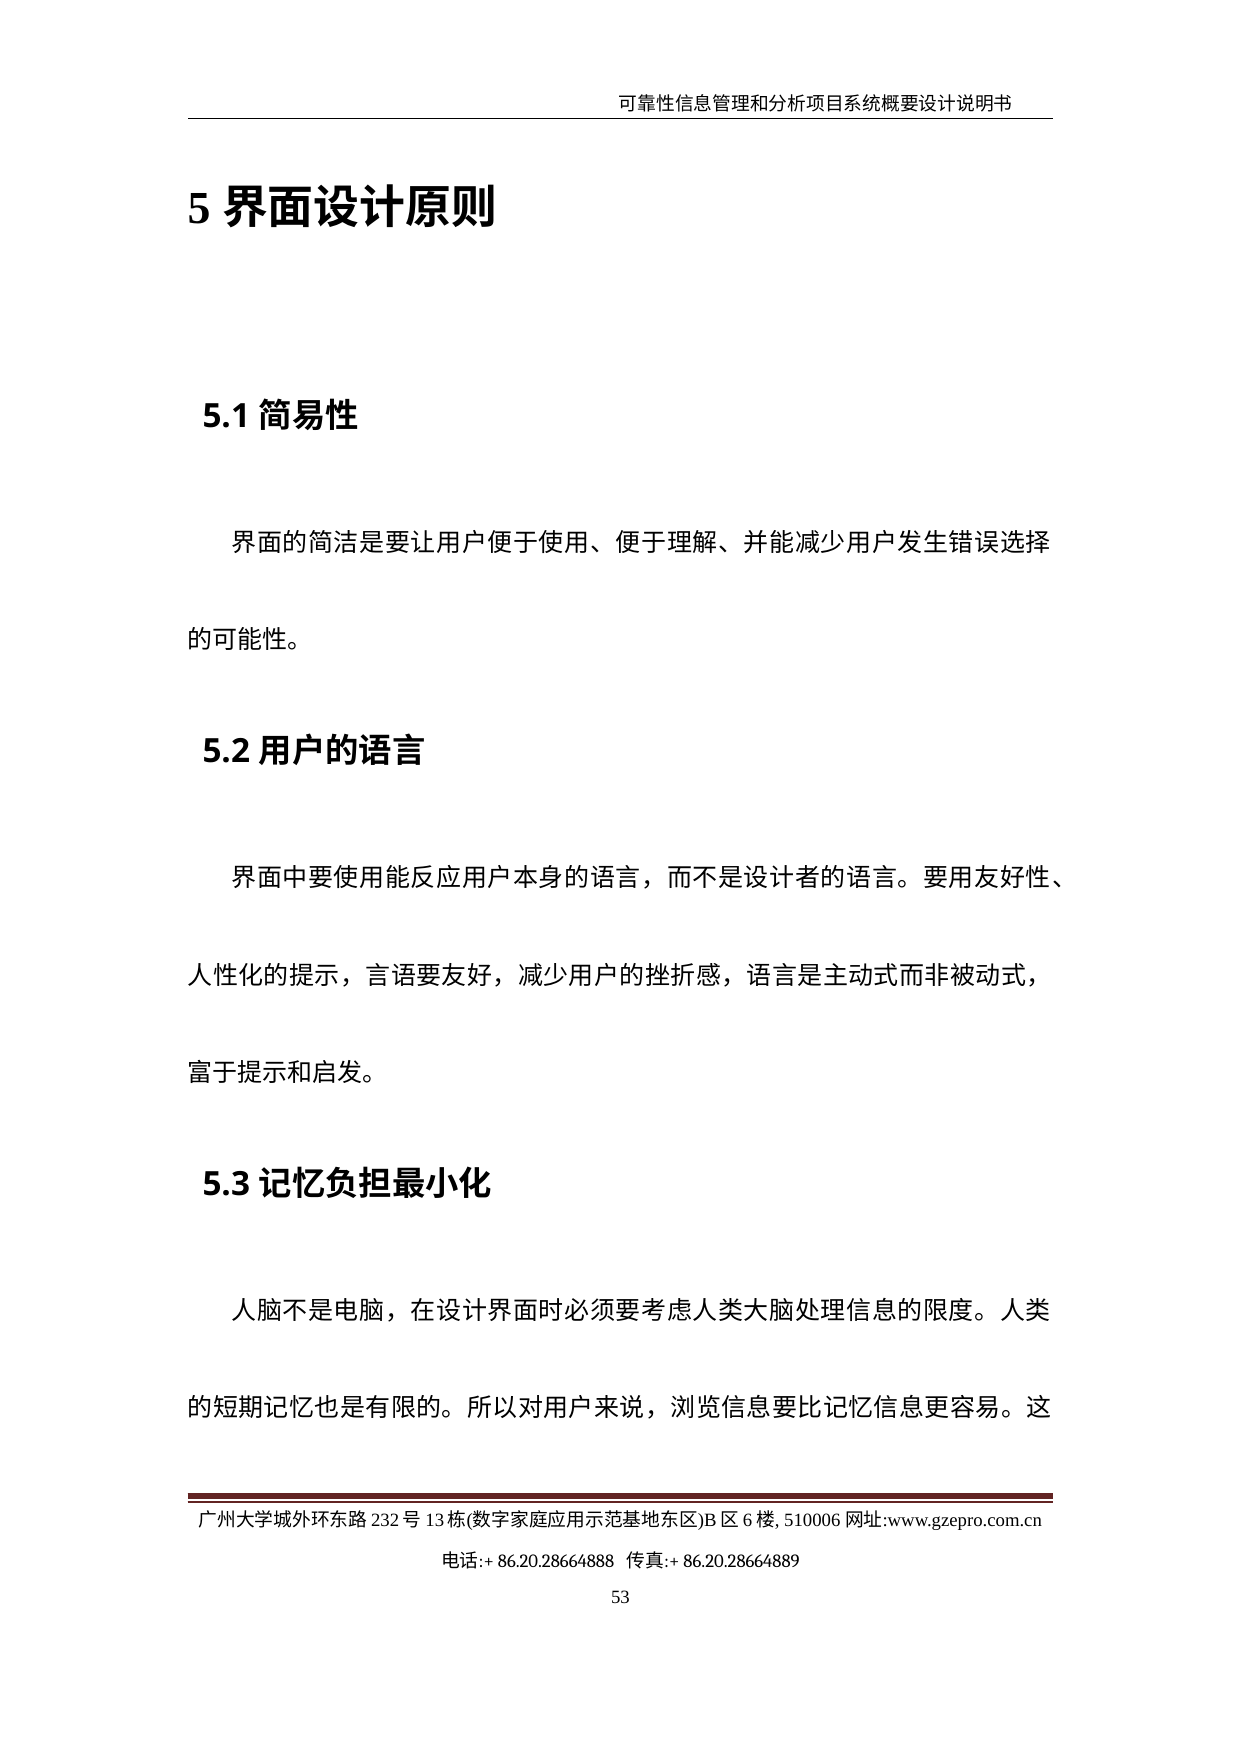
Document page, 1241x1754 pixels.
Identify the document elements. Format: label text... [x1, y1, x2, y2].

subtitle 简易性 [202, 381, 1053, 446]
subtitle 记忆负担最小化 [202, 1148, 1053, 1213]
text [187, 1276, 1053, 1438]
text 界面中要使用能反应用户本身的语言，而不是设计者的语言。要用友好性、人性化的提示，言语要友好，减少用户的挫折感，语言是主动式而非被动式，富于提示和启发。 [187, 843, 1053, 1103]
text 界面的简洁是要让用户便于使用、便于理解、并能减少用户发生错误选择的可能性。 [187, 508, 1053, 671]
subtitle 用户的语言 [202, 716, 1053, 781]
subtitle 界面设计原则 [187, 155, 1053, 253]
